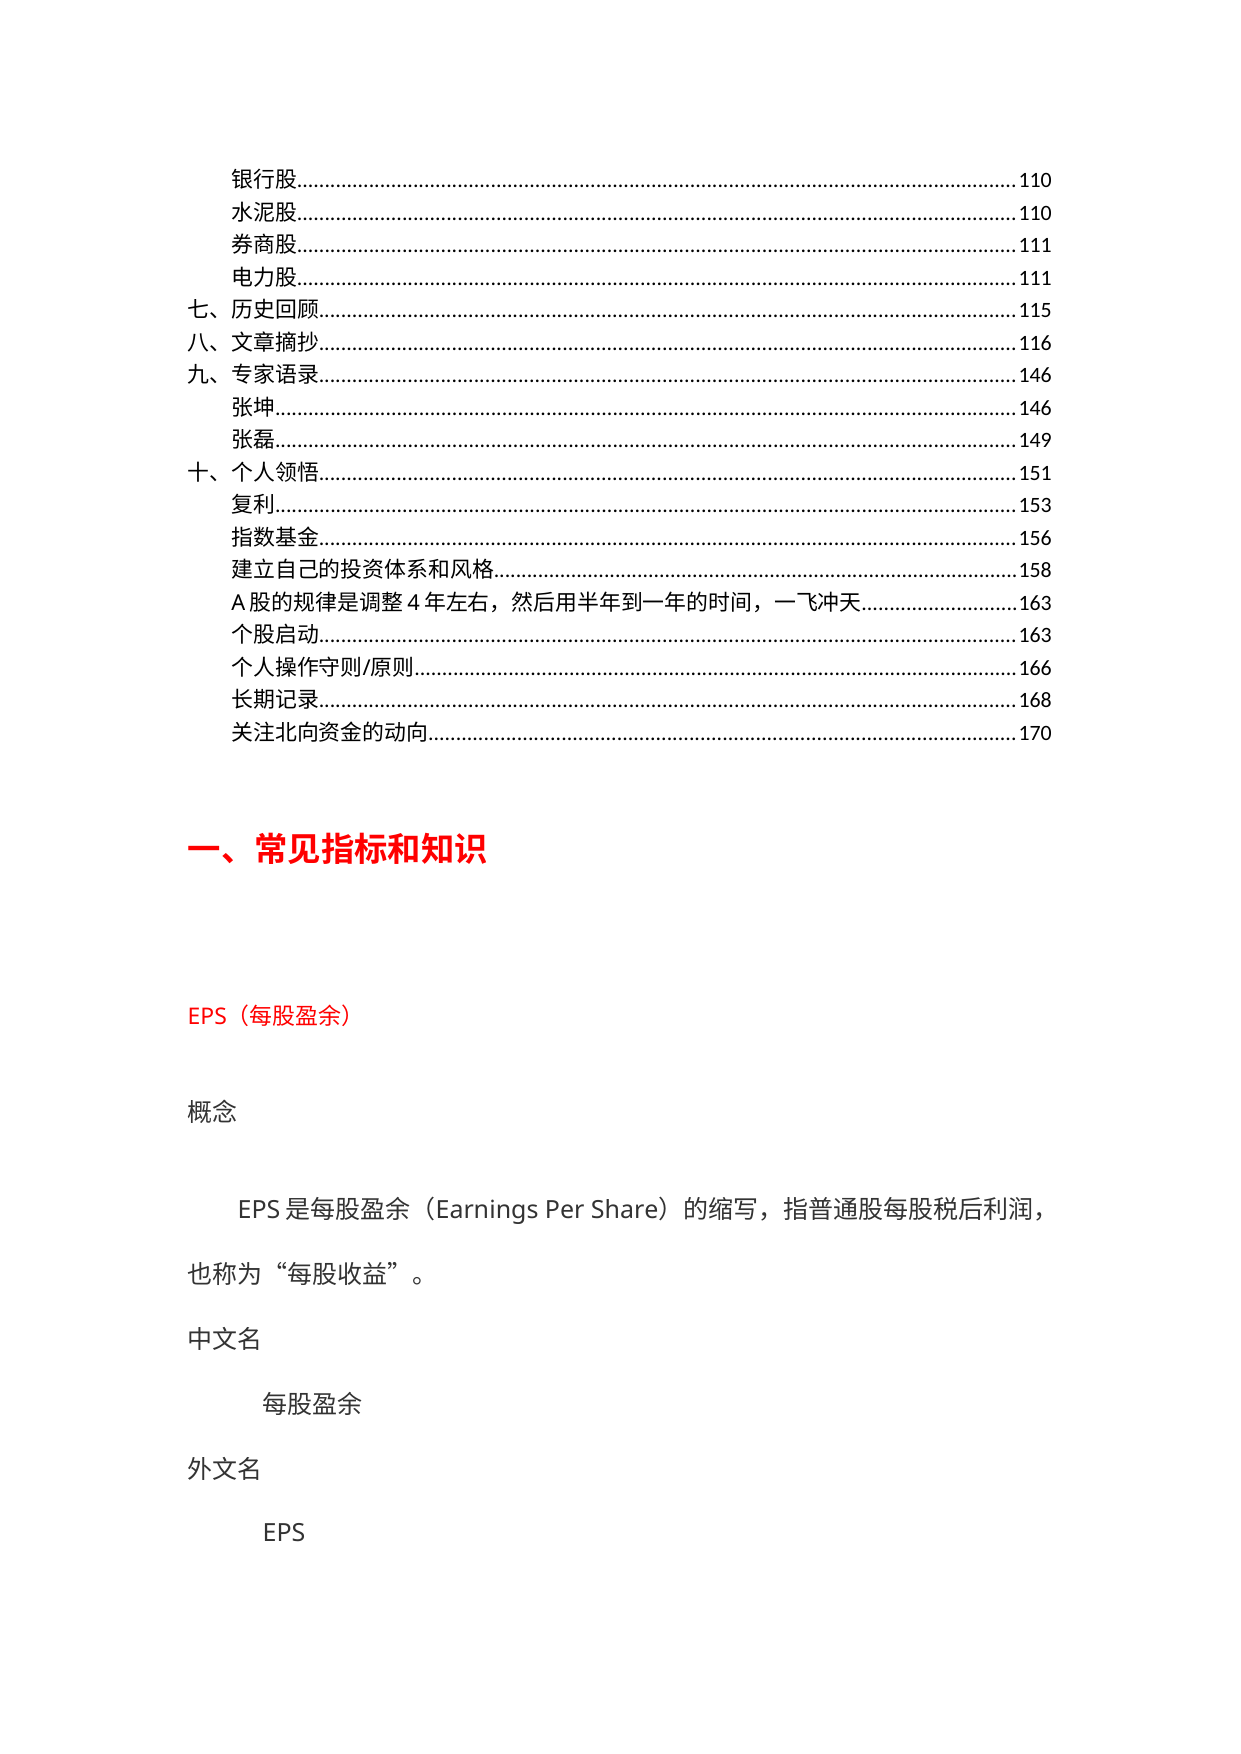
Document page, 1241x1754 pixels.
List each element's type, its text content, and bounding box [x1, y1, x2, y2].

text 每股盈余 [262, 1370, 1053, 1435]
text 中文名 [187, 1305, 1053, 1370]
subtitle 一、常见指标和知识 [187, 815, 1053, 880]
text EPS（每股盈余） [187, 982, 1053, 1047]
text EPS [262, 1500, 1053, 1565]
text 外文名 [187, 1435, 1053, 1500]
text 概念 [187, 1078, 1053, 1143]
text EPS是每股盈余（Earnings Per Share）的缩写，指普通股每股税后利润，也称为“每股收益”。 [187, 1175, 1053, 1305]
